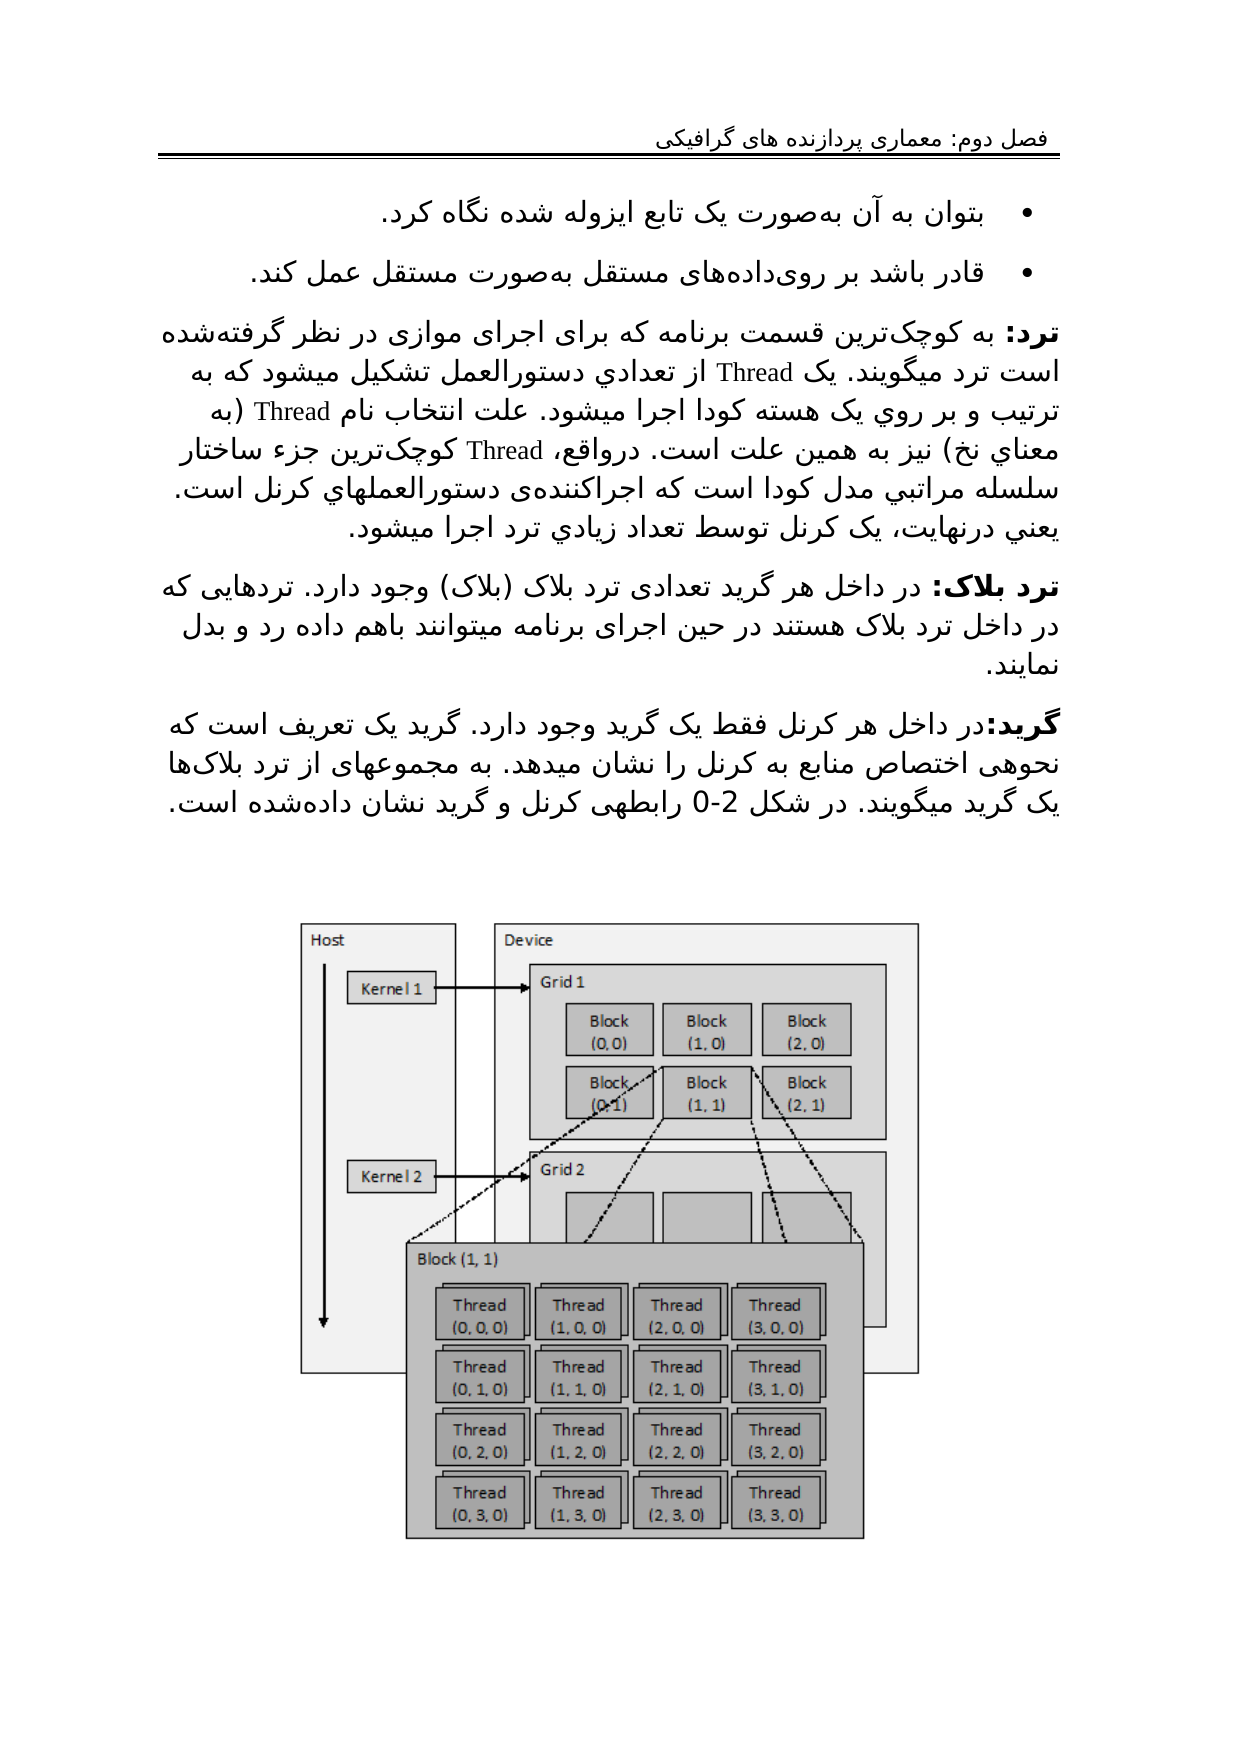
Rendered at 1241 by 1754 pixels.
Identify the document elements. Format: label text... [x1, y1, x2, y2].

list بتوان به آن به‌صورت یک تابع ایزوله شده نگاه کرد. [150, 196, 1023, 229]
picture [291, 915, 922, 1549]
text ترد بلاک: در داخل هر گرید تعدادی ترد بلاک (بلاک) وجود دارد. تردهایی که در داخل ترد بلاک هستند در حین اجرای برنامه میتوانند باهم داده رد و بدل نمایند. [150, 570, 1060, 682]
text گرید:در داخل هر کرنل فقط یک گرید وجود دارد. گرید یک تعریف است که نحوهی اختصاص منابع به کرنل را نشان میدهد. به مجموعهای از ترد بلاک‌ها یک گرید میگویند. در شکل ‏0-2 رابطهی کرنل و گرید نشان داده‌شده است. [150, 707, 1060, 819]
text ترد: به کوچک‌ترین قسمت برنامه که برای اجرای موازی در نظر گرفته‌شده است ترد میگویند. يک Thread از تعدادي دستورالعمل تشکيل ميشود که به ترتيب و بر روي يک هسته کودا اجرا ميشود. علت انتخاب نام Thread (به معناي نخ) نيز به همين علت است. درواقع، Thread کوچک‌ترین جزء ساختار سلسله مراتبي مدل کودا است که اجراکننده‌ی دستورالعملهاي کرنل است. يعني درنهایت، يک کرنل توسط تعداد زيادي ترد اجرا ميشود. [150, 315, 1060, 544]
list قادر باشد بر روی‌داده‌های مستقل به‌صورت مستقل عمل کند. [150, 255, 1023, 289]
